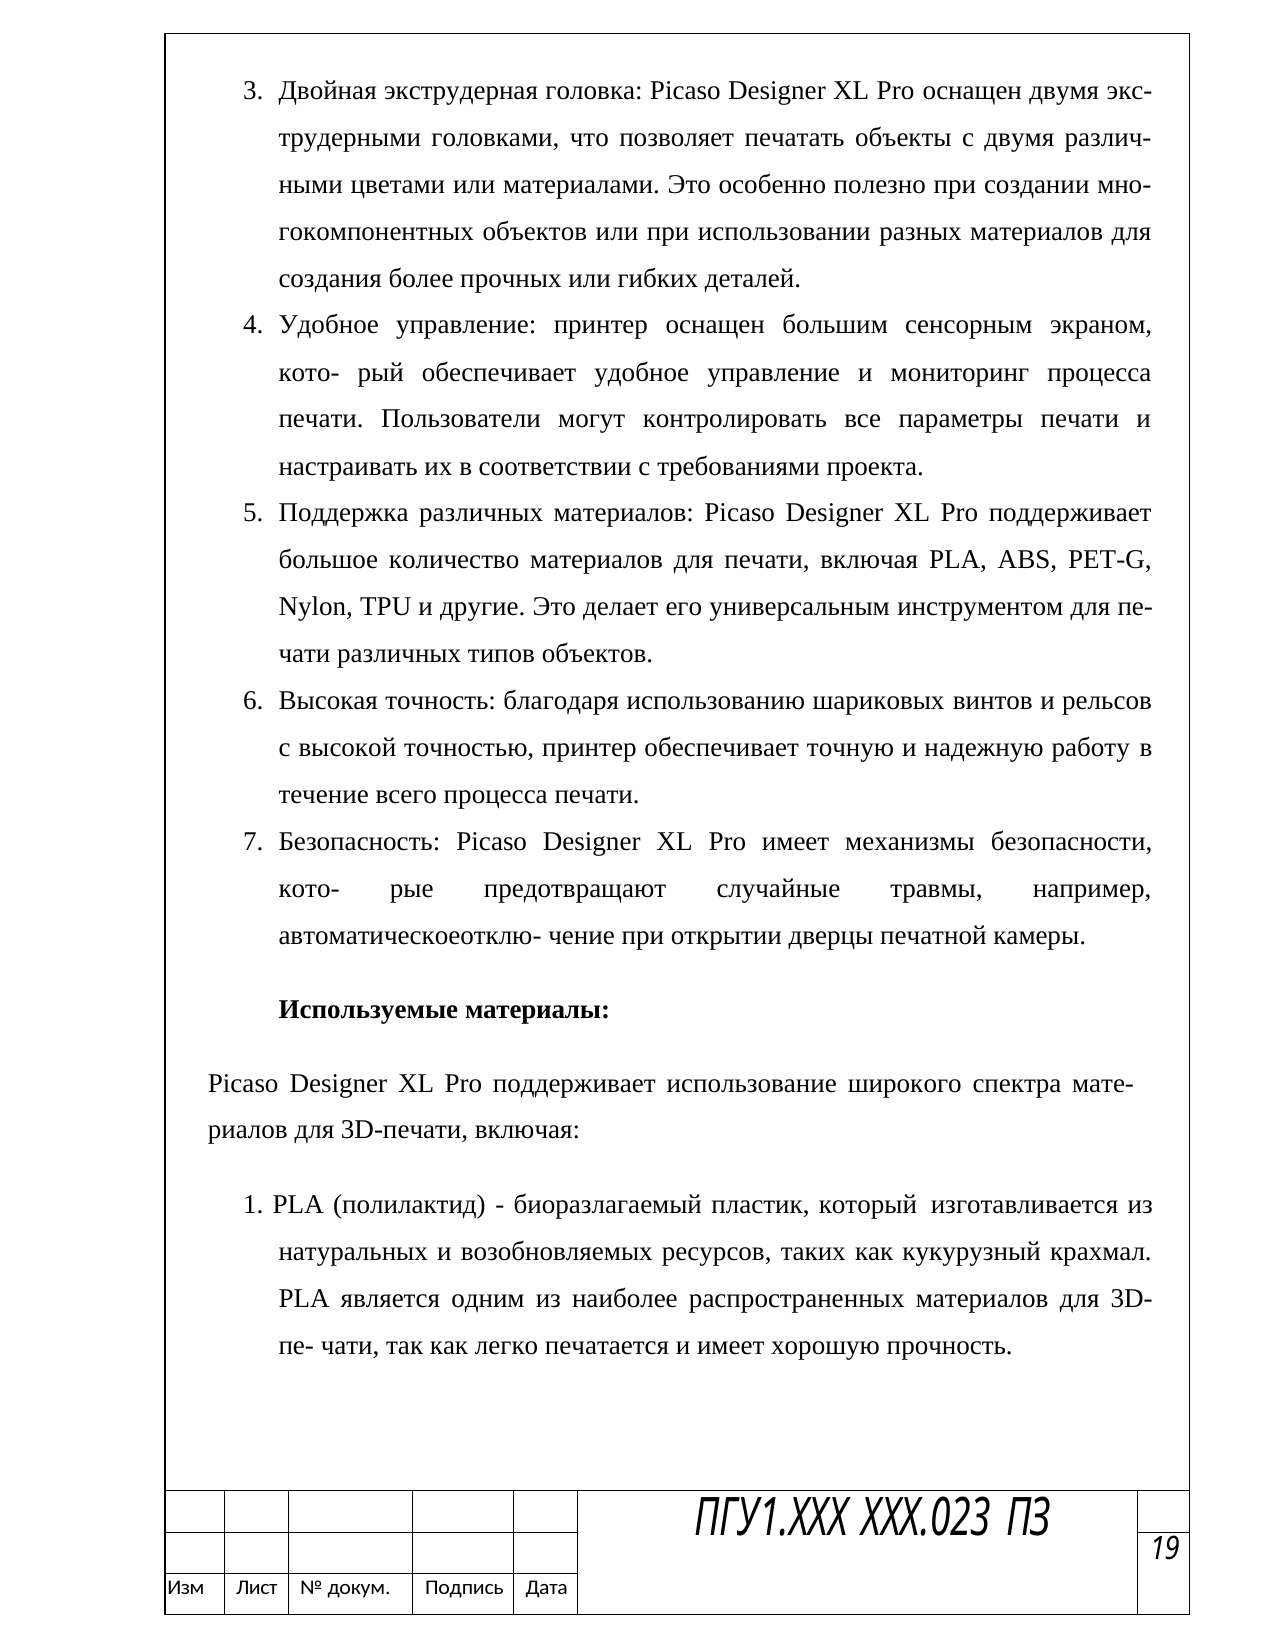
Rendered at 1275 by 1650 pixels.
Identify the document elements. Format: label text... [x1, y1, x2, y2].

table_cell Дата [514, 1574, 577, 1614]
table_cell ПГУ1.ХХХ ХХХ.023 ПЗ [578, 1491, 1137, 1614]
table_cell [1138, 1491, 1189, 1532]
table_cell [166, 1491, 224, 1532]
table_cell № докум. [289, 1574, 412, 1614]
table_cell [514, 1491, 577, 1532]
table_cell [413, 1533, 513, 1573]
table_cell Подпись [413, 1574, 513, 1614]
table_cell [413, 1491, 513, 1532]
table_cell [289, 1533, 412, 1573]
table_cell Изм [166, 1574, 224, 1614]
table_header Двойная экструдерная головка: Picaso Designer XL Pro оснащен двумя экс- трудерными головками, что позволяет печатать объекты с двумя различ- ными цветами или материалами. Это особенно полезно при создании мно- гокомпонентных объектов или при использовании разных материалов для создания более прочных или гибких деталей. Удобное управление: принтер оснащен большим сенсорным экраном, кото- рый обеспечивает удобное управление и мониторинг процесса печати. Пользователи могут контролировать все параметры печати и настраивать их в соответствии с требованиями проекта. Поддержка различных материалов: Picaso Designer XL Pro поддерживает большое количество материалов для печати, включая PLA, ABS, PET-G, Nylon, TPU и другие. Это делает его универсальным инструментом для пе- чати различных типов объектов. Высокая точность: благодаря использованию шариковых винтов и рельсов с высокой точностью, принтер обеспечивает точную и надежную работу в течение всего процесса печати. Безопасность: Picaso Designer XL Pro имеет механизмы безопасности, кото- рые предотвращают случайные травмы, например, автоматическоеотклю- чение при открытии дверцы печатной камеры. Используемые материалы: Picaso Designer XL Pro поддерживает использование широкого спектра мате- риалов для 3D-печати, включая: 1. PLA (полилактид) - биоразлагаемый пластик, который изготавливается из натуральных и возобновляемых ресурсов, таких как кукурузный крахмал. PLA является одним из наиболее распространенных материалов для 3D-пе- чати, так как легко печатается и имеет хорошую прочность. [166, 34, 1189, 1490]
table_cell [225, 1491, 288, 1532]
table_cell [289, 1491, 412, 1532]
table_cell 19 [1138, 1533, 1189, 1614]
table_cell Лист [225, 1574, 288, 1614]
table_cell [514, 1533, 577, 1573]
table_cell [225, 1533, 288, 1573]
table_cell [166, 1533, 224, 1573]
